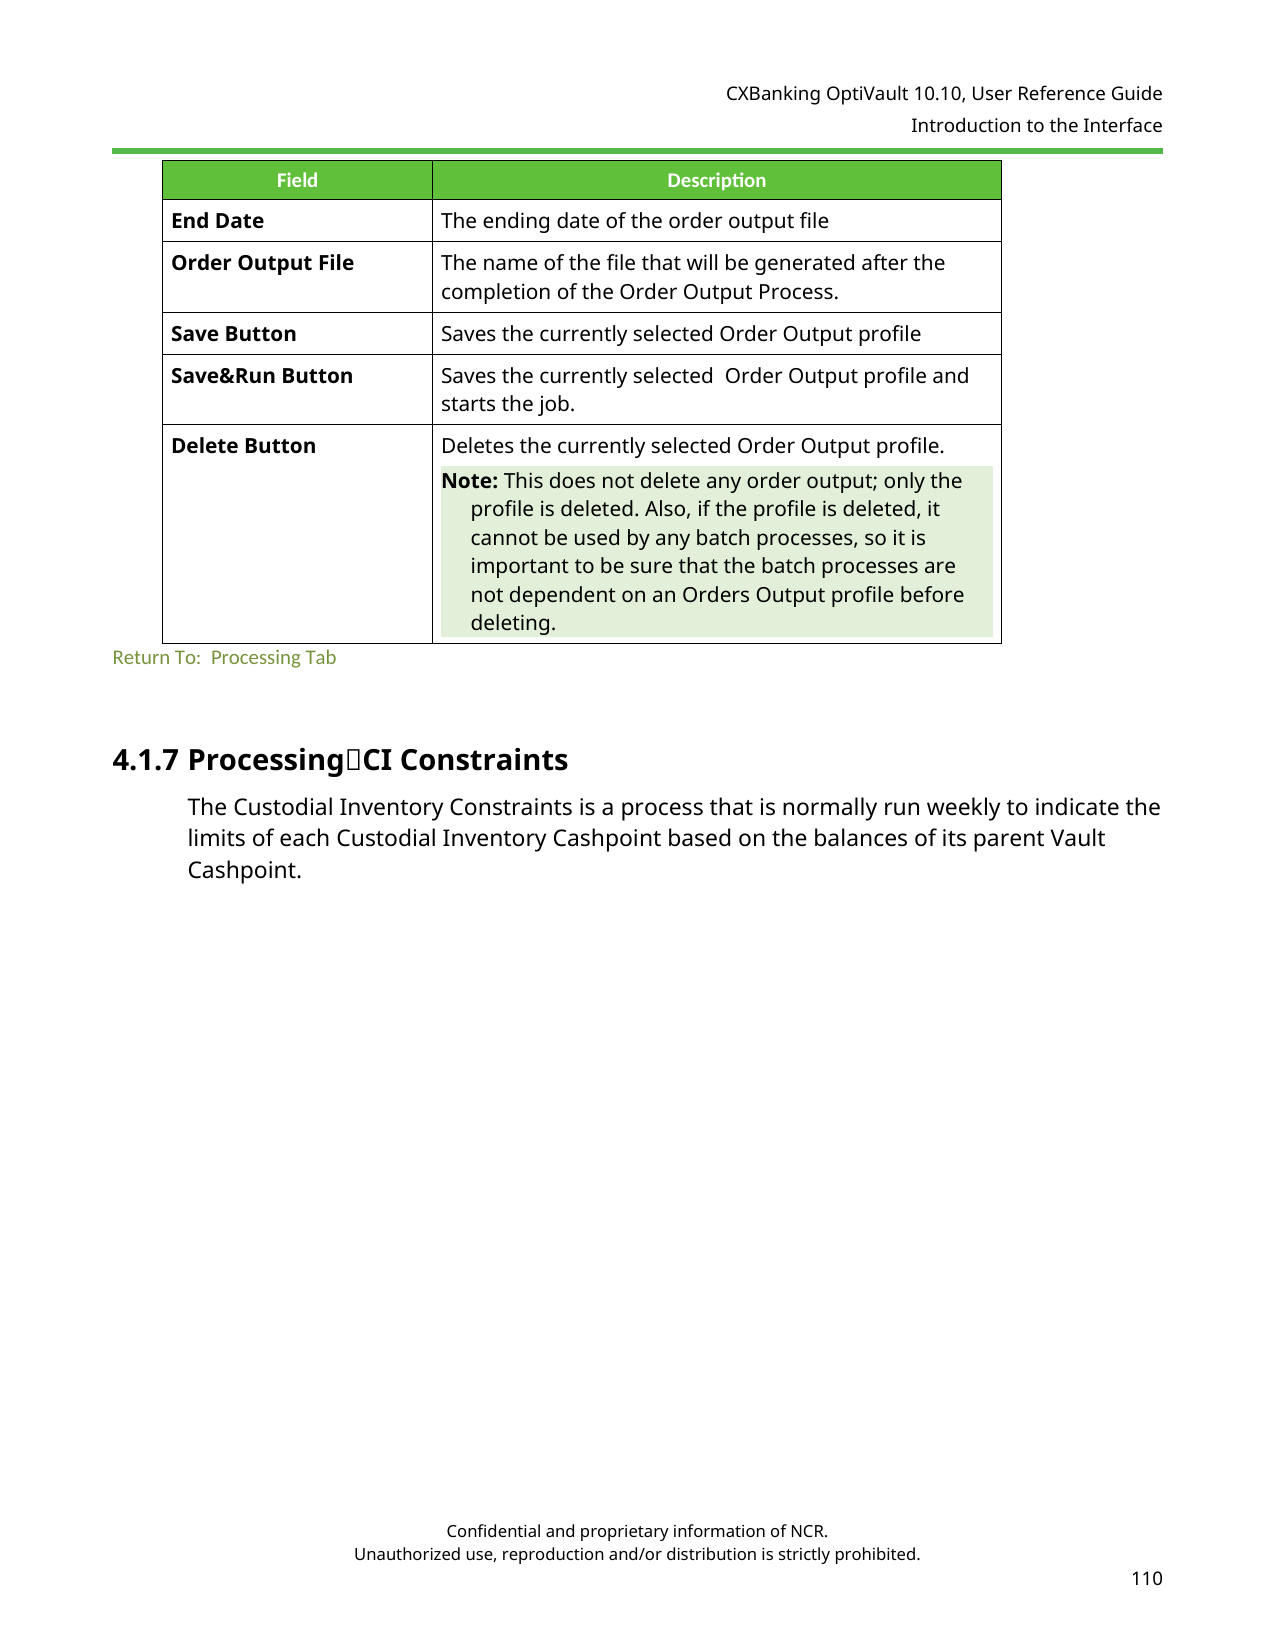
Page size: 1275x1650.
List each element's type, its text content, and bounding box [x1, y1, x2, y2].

text Return To: Processing Tab [112, 644, 1163, 669]
table_cell Save&Run Button [163, 355, 432, 424]
text The Custodial Inventory Constraints is a process that is normally run weekly to indicate the limits of each Custodial Inventory Cashpoint based on the balances of its parent Vault Cashpoint. [187, 791, 1163, 885]
table_header Field [163, 161, 432, 199]
table_cell The ending date of the order output file [433, 200, 1001, 241]
table_cell Order Output File [163, 242, 432, 312]
table_header Description [433, 161, 1001, 199]
table_cell Deletes the currently selected Order Output profile. Note: This does not delete any order output; only the profile is deleted. Also, if the profile is deleted, it cannot be used by any batch processes, so it is important to be sure that the batch processes are not dependent on an Orders Output profile before deleting. [433, 425, 1001, 643]
table_cell End Date [163, 200, 432, 241]
subtitle ProcessingCI Constraints [112, 739, 1163, 779]
table_cell Delete Button [163, 425, 432, 643]
table_cell Saves the currently selected Order Output profile and starts the job. [433, 355, 1001, 424]
table_cell The name of the file that will be generated after the completion of the Order Output Process. [433, 242, 1001, 312]
table_cell Save Button [163, 313, 432, 354]
table_cell Saves the currently selected Order Output profile [433, 313, 1001, 354]
